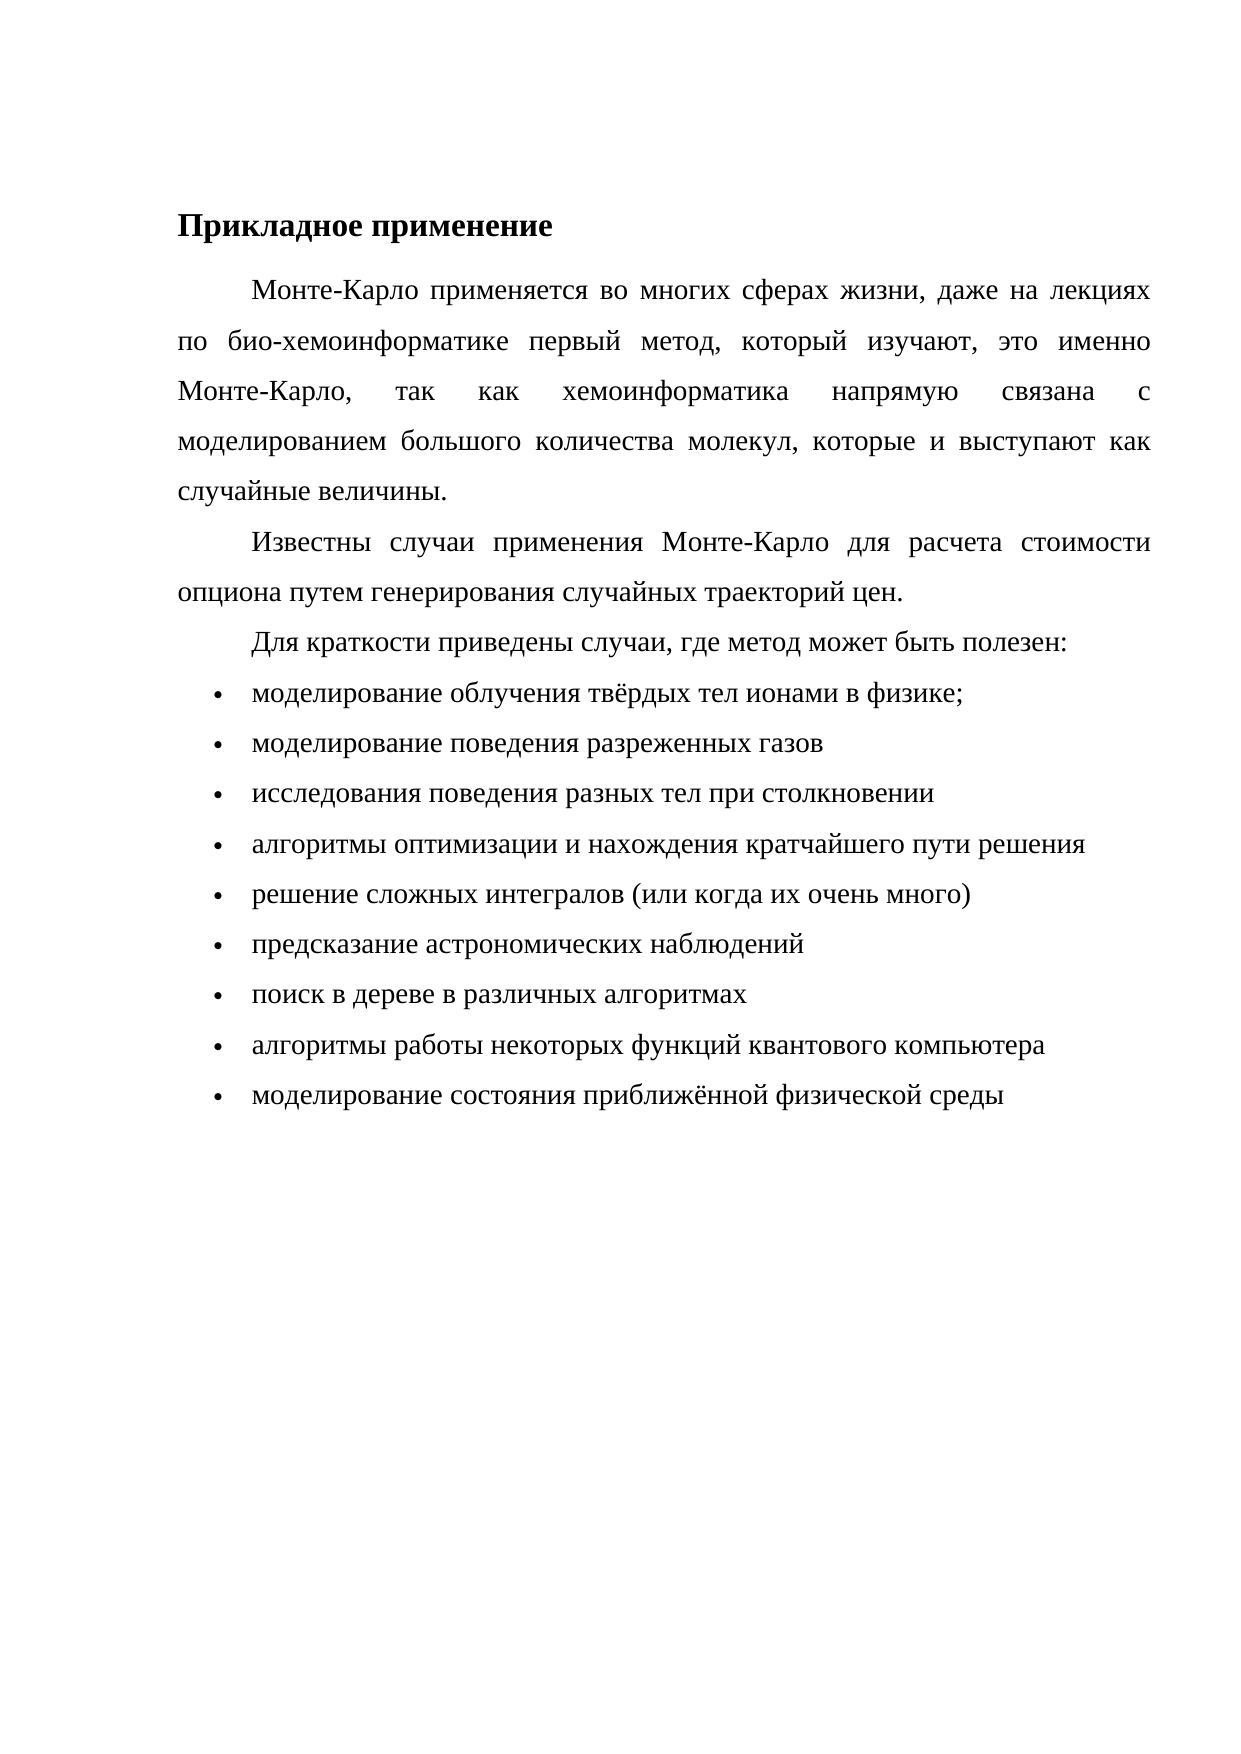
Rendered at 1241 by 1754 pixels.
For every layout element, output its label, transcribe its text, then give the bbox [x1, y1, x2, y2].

list моделирование облучения твёрдых тел ионами в физике; [214, 675, 1152, 708]
list алгоритмы оптимизации и нахождения кратчайшего пути решения [214, 826, 1152, 859]
text Известны случаи применения Монте-Карло для расчета стоимости опциона путем генерирования случайных траекторий цен. [177, 524, 1152, 608]
list алгоритмы работы некоторых функций квантового компьютера [214, 1027, 1152, 1061]
text Для краткости приведены случаи, где метод может быть полезен: [177, 624, 1152, 658]
subtitle Прикладное применение [177, 205, 1152, 243]
list поиск в дереве в различных алгоритмах [214, 977, 1152, 1010]
list предсказание астрономических наблюдений [214, 926, 1152, 960]
list исследования поведения разных тел при столкновении [214, 775, 1152, 809]
list решение сложных интегралов (или когда их очень много) [214, 876, 1152, 909]
list моделирование поведения разреженных газов [214, 725, 1152, 759]
list моделирование состояния приближённой физической среды [214, 1077, 1152, 1111]
text Монте-Карло применяется во многих сферах жизни, даже на лекциях по био-хемоинформатике первый метод, который изучают, это именно Монте-Карло, так как хемоинформатика напрямую связана с моделированием большого количества молекул, которые и выступают как случайные величины. [177, 272, 1152, 507]
